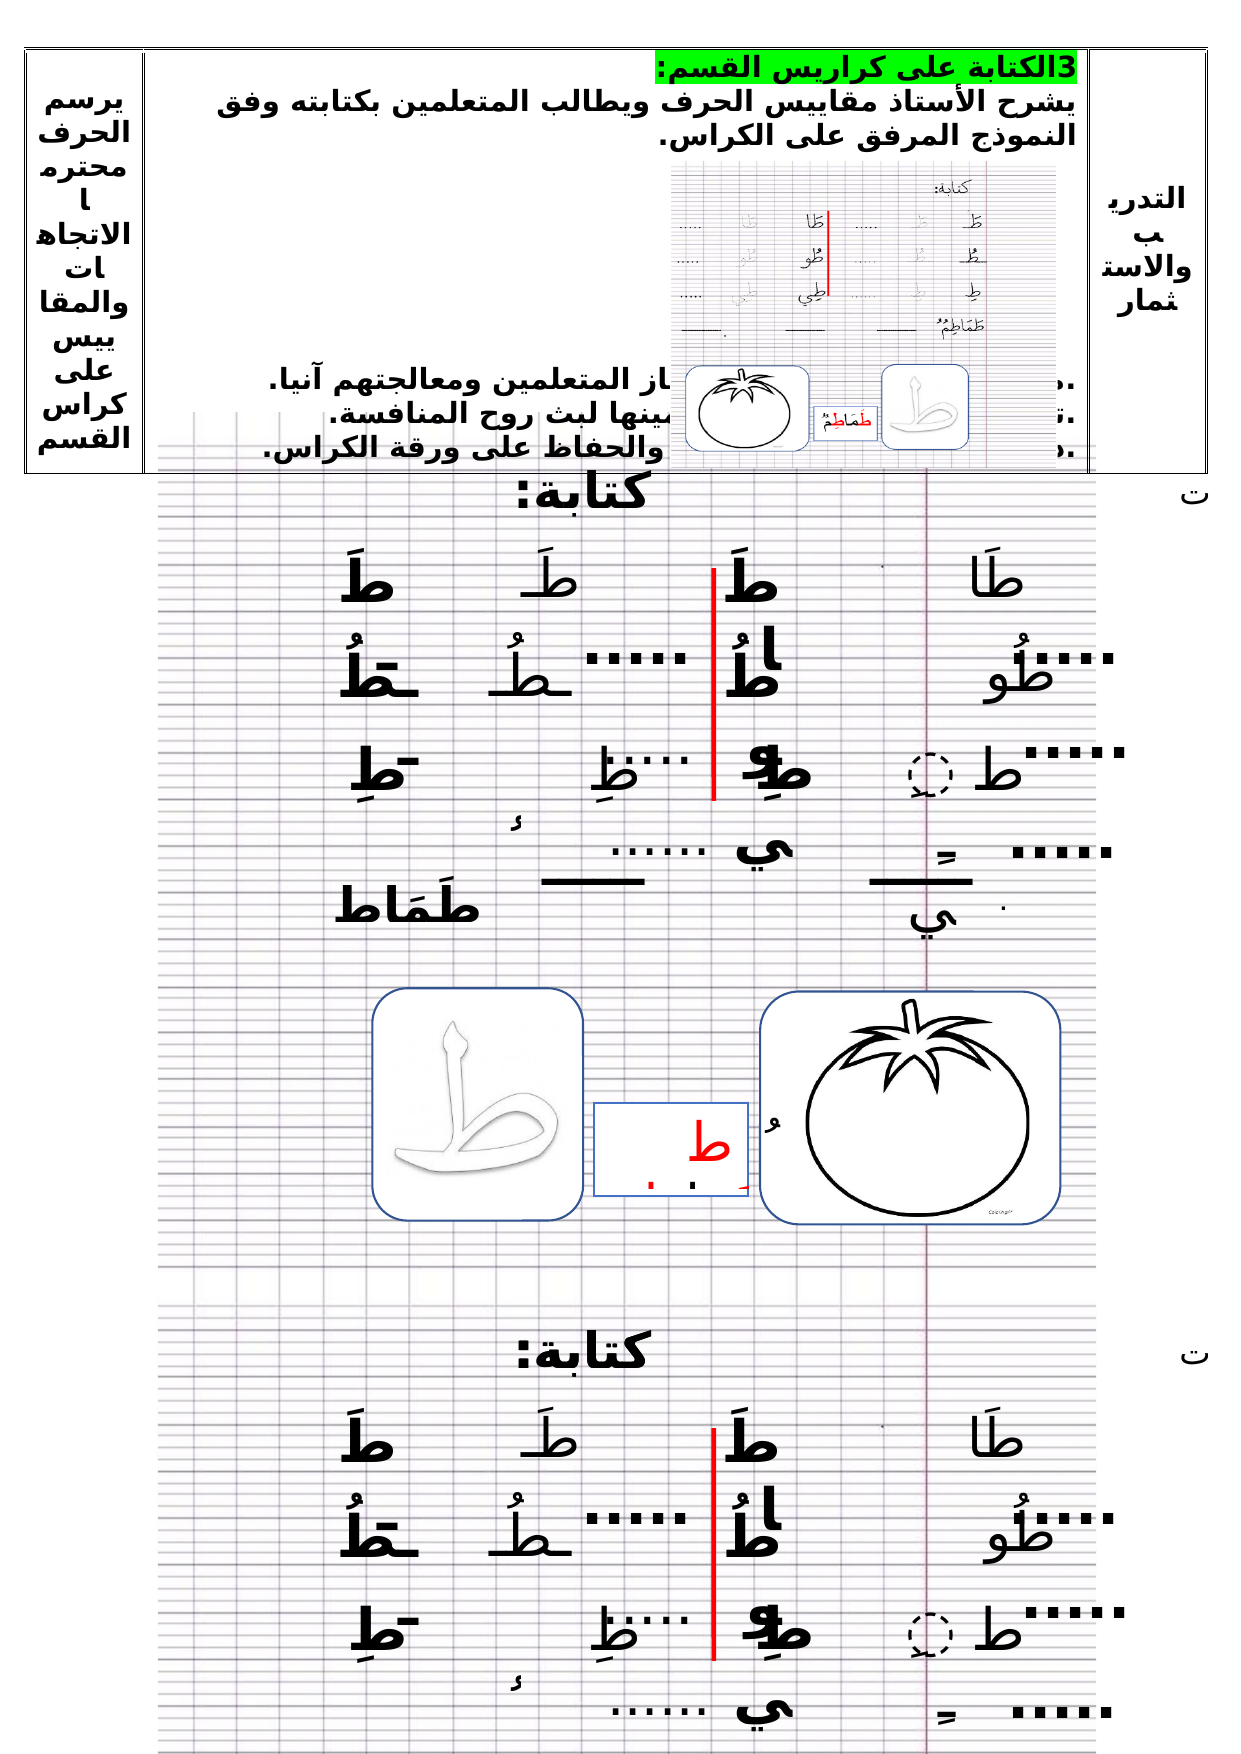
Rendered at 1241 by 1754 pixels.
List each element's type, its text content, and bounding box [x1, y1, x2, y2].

table_cell التدريب والاستثمار [1089, 48, 1207, 472]
picture [670, 161, 1058, 468]
text ت [29, 473, 1211, 512]
text ت [29, 1333, 1211, 1372]
table_cell 3الكتابة على كراريس القسم: يشرح الأستاذ مقاييس الحرف ويطالب المتعلمين بكتابته وفق النموذج المرفق على الكراس. .متابعة تقويمية ومرحلية لإنجاز المتعلمين ومعالجتهم آنيا. .تشجيع الإنجازات الجيدة وتثمينها لبث روح المنافسة. .دعوة المتعلمين إلى الاعتناء والحفاظ على ورقة الكراس. [143, 50, 1087, 472]
picture [157, 512, 1097, 1333]
picture [157, 1372, 1097, 1754]
table_cell يرسم الحرف محترما الاتجاهات والمقاييس على كراس القسم [25, 50, 143, 472]
